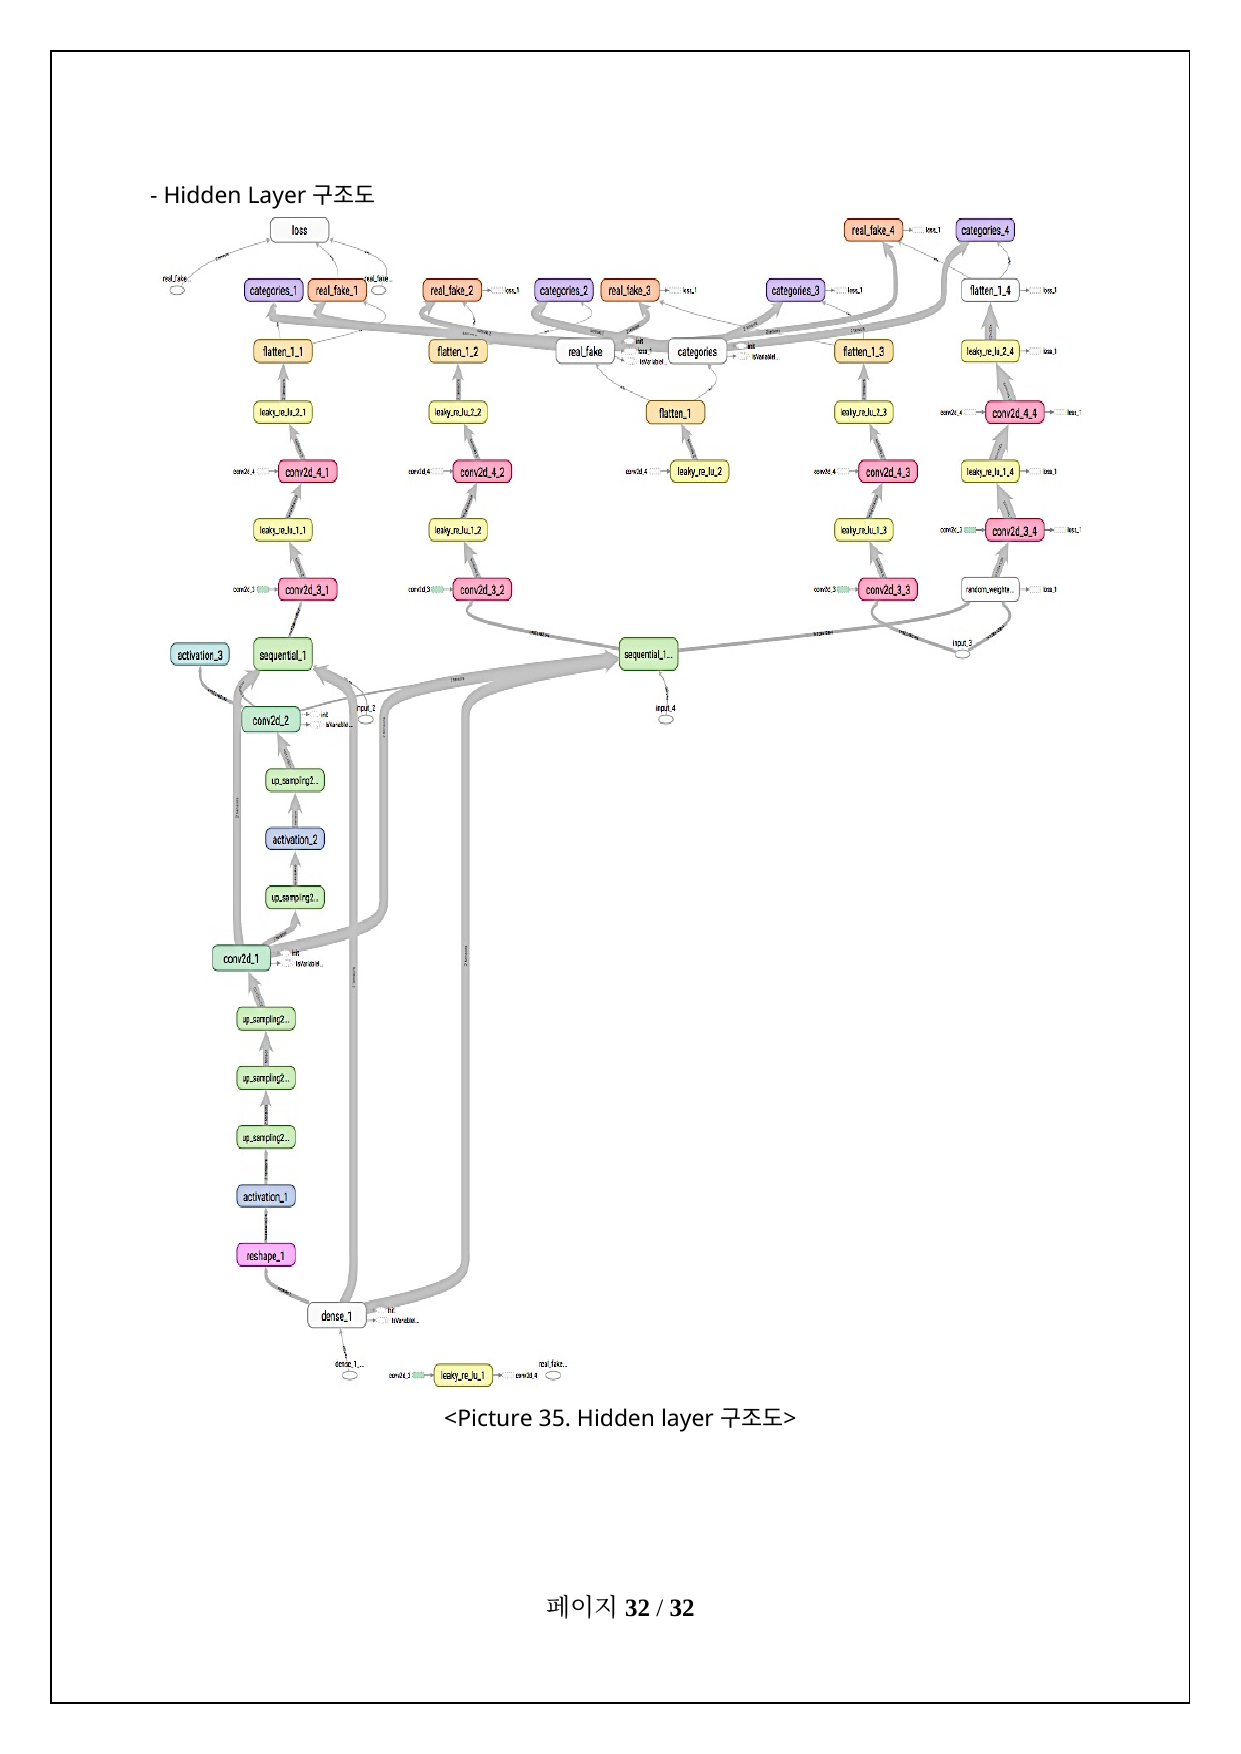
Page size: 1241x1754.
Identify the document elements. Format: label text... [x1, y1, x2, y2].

text - Hidden Layer 구조도 [150, 177, 1090, 210]
picture [150, 210, 1092, 1400]
text <Picture 35. Hidden layer 구조도> [150, 1400, 1090, 1433]
